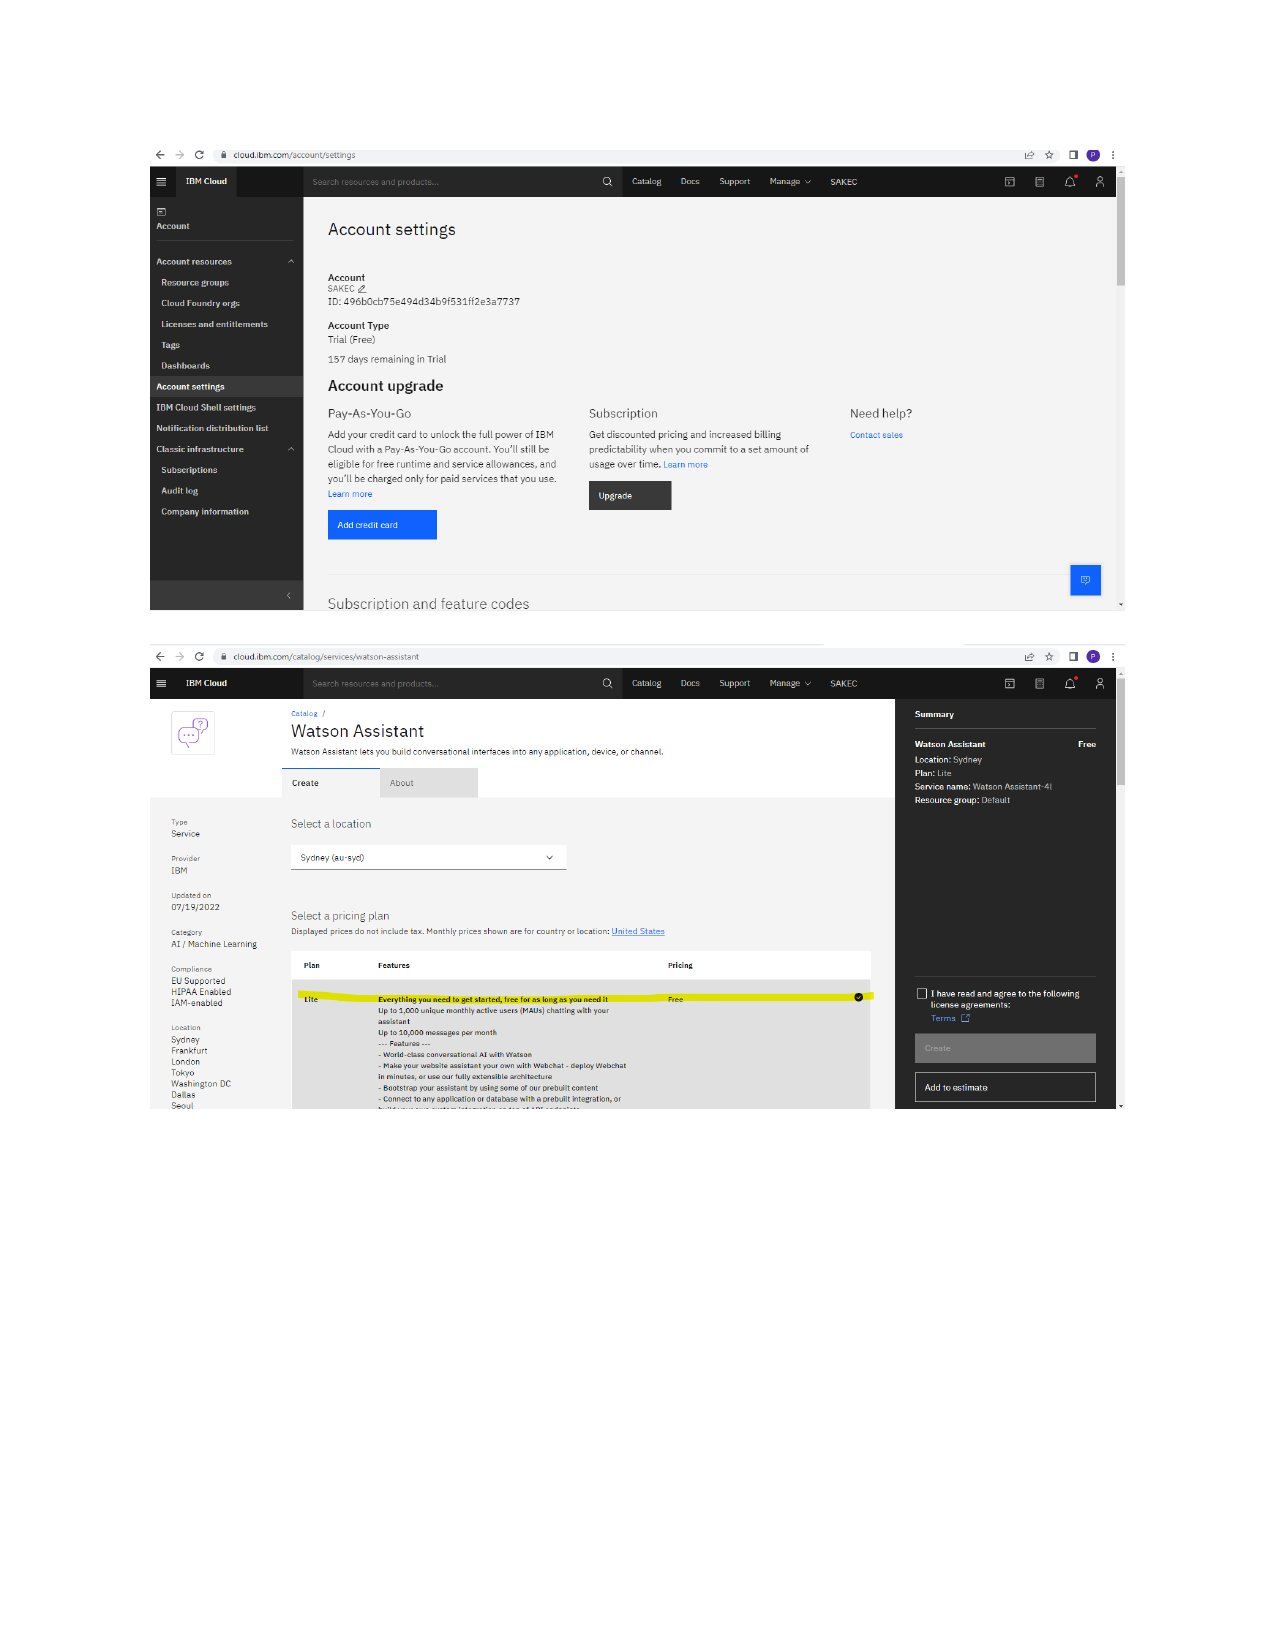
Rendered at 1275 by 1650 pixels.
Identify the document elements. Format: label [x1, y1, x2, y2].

picture [150, 644, 1125, 1109]
picture [150, 150, 1125, 611]
